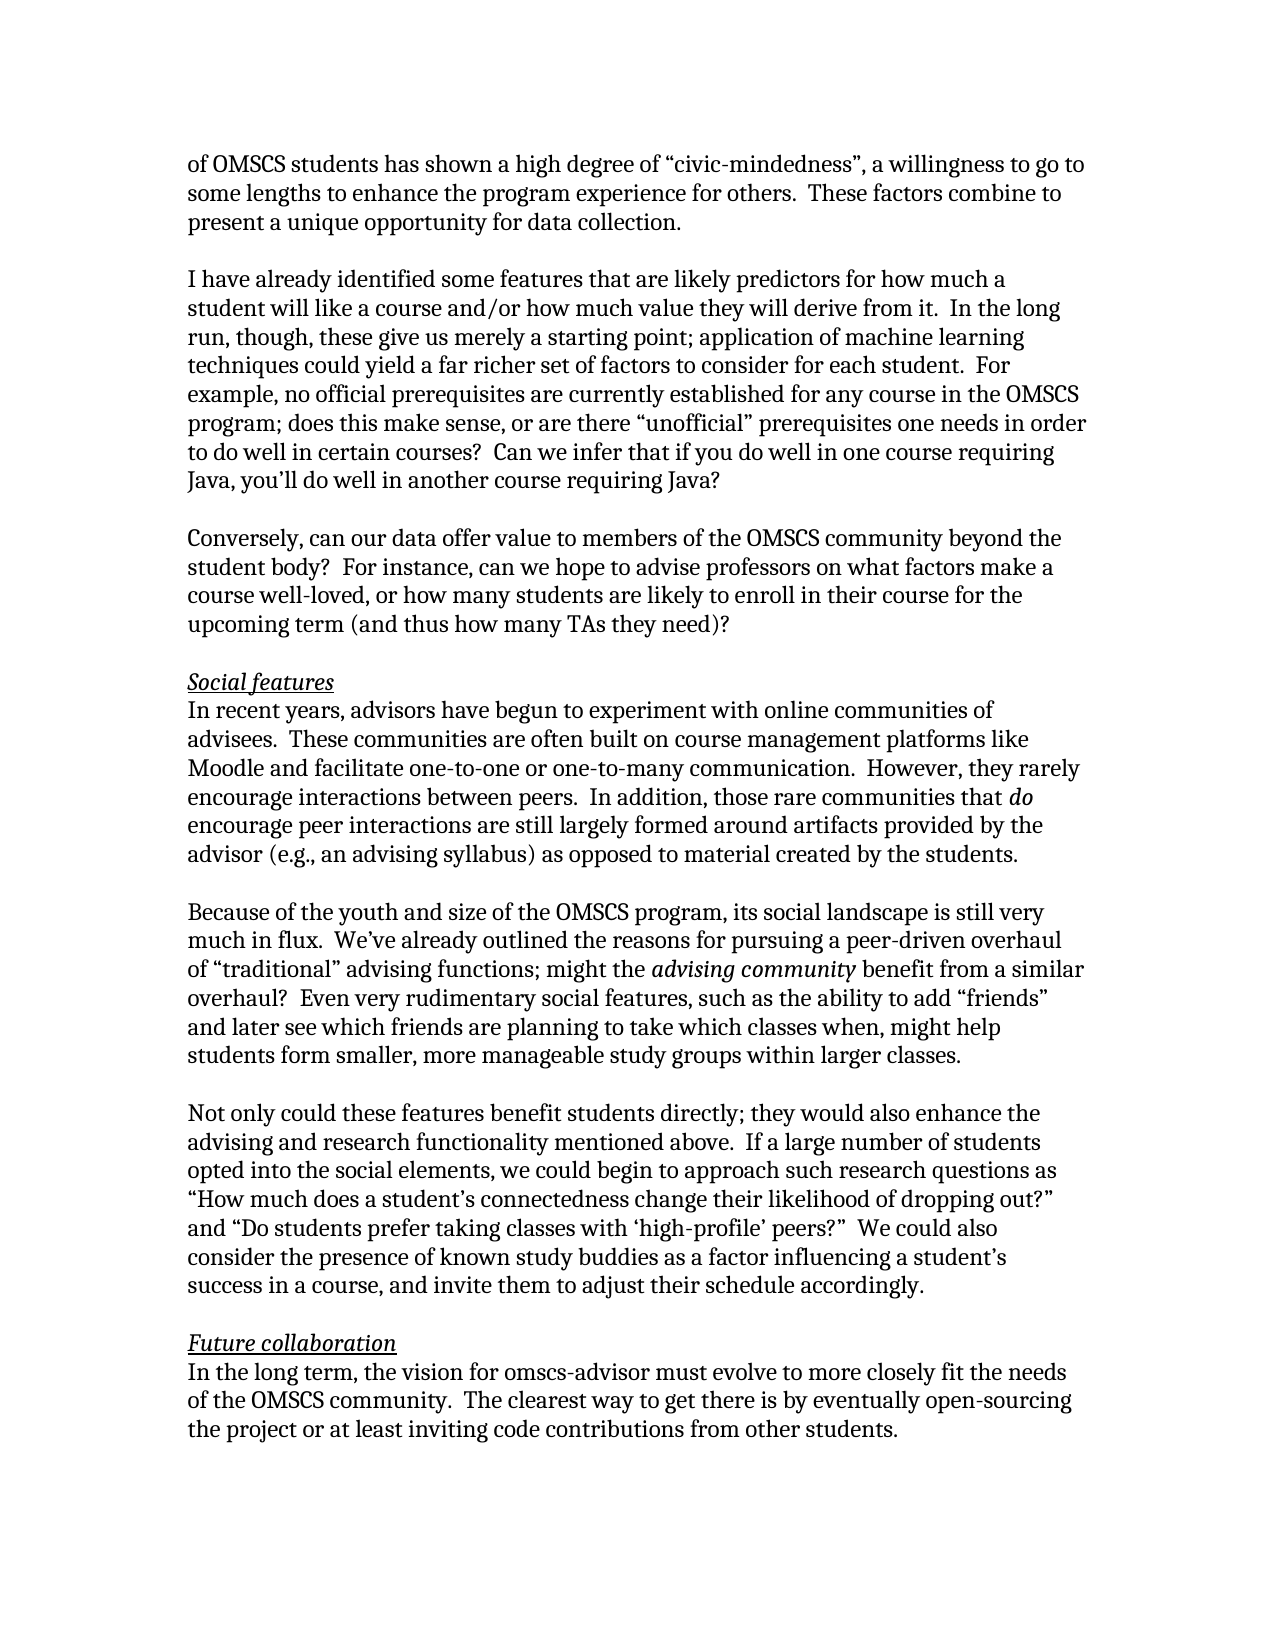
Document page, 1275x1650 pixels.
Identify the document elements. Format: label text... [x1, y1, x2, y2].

text In the long term, the vision for omscs-advisor must evolve to more closely fit the needs of the OMSCS community. The clearest way to get there is by eventually open-sourcing the project or at least inviting code contributions from other students. [187, 1357, 1087, 1444]
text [187, 150, 1087, 236]
text Conversely, can our data offer value to members of the OMSCS community beyond the student body? For instance, can we hope to advise professors on what factors make a course well-loved, or how many students are likely to enroll in their course for the upcoming term (and thus how many TAs they need)? [187, 524, 1087, 639]
text Not only could these features benefit students directly; they would also enhance the advising and research functionality mentioned above. If a large number of students opted into the social elements, we could begin to approach such research questions as “How much does a student’s connectedness change their likelihood of dropping out?” and “Do students prefer taking classes with ‘high-profile’ peers?” We could also consider the presence of known study buddies as a factor influencing a student’s success in a course, and invite them to adjust their schedule accordingly. [187, 1099, 1087, 1300]
text Social features [187, 667, 1087, 696]
text Because of the youth and size of the OMSCS program, its social landscape is still very much in flux. We’ve already outlined the reasons for pursuing a peer-driven overhaul of “traditional” advising functions; might the advising community benefit from a similar overhaul? Even very rudimentary social features, such as the ability to add “friends” and later see which friends are planning to take which classes when, might help students form smaller, more manageable study groups within larger classes. [187, 897, 1087, 1070]
text Future collaboration [187, 1329, 1087, 1357]
text In recent years, advisors have begun to experiment with online communities of advisees. These communities are often built on course management platforms like Moodle and facilitate one-to-one or one-to-many communication. However, they rarely encourage interactions between peers. In addition, those rare communities that do encourage peer interactions are still largely formed around artifacts provided by the advisor (e.g., an advising syllabus) as opposed to material created by the students. [187, 696, 1087, 869]
text I have already identified some features that are likely predictors for how much a student will like a course and/or how much value they will derive from it. In the long run, though, these give us merely a starting point; application of machine learning techniques could yield a far richer set of factors to consider for each student. For example, no official prerequisites are currently established for any course in the OMSCS program; does this make sense, or are there “unofficial” prerequisites one needs in order to do well in certain courses? Can we infer that if you do well in one course requiring Java, you’ll do well in another course requiring Java? [187, 265, 1087, 495]
